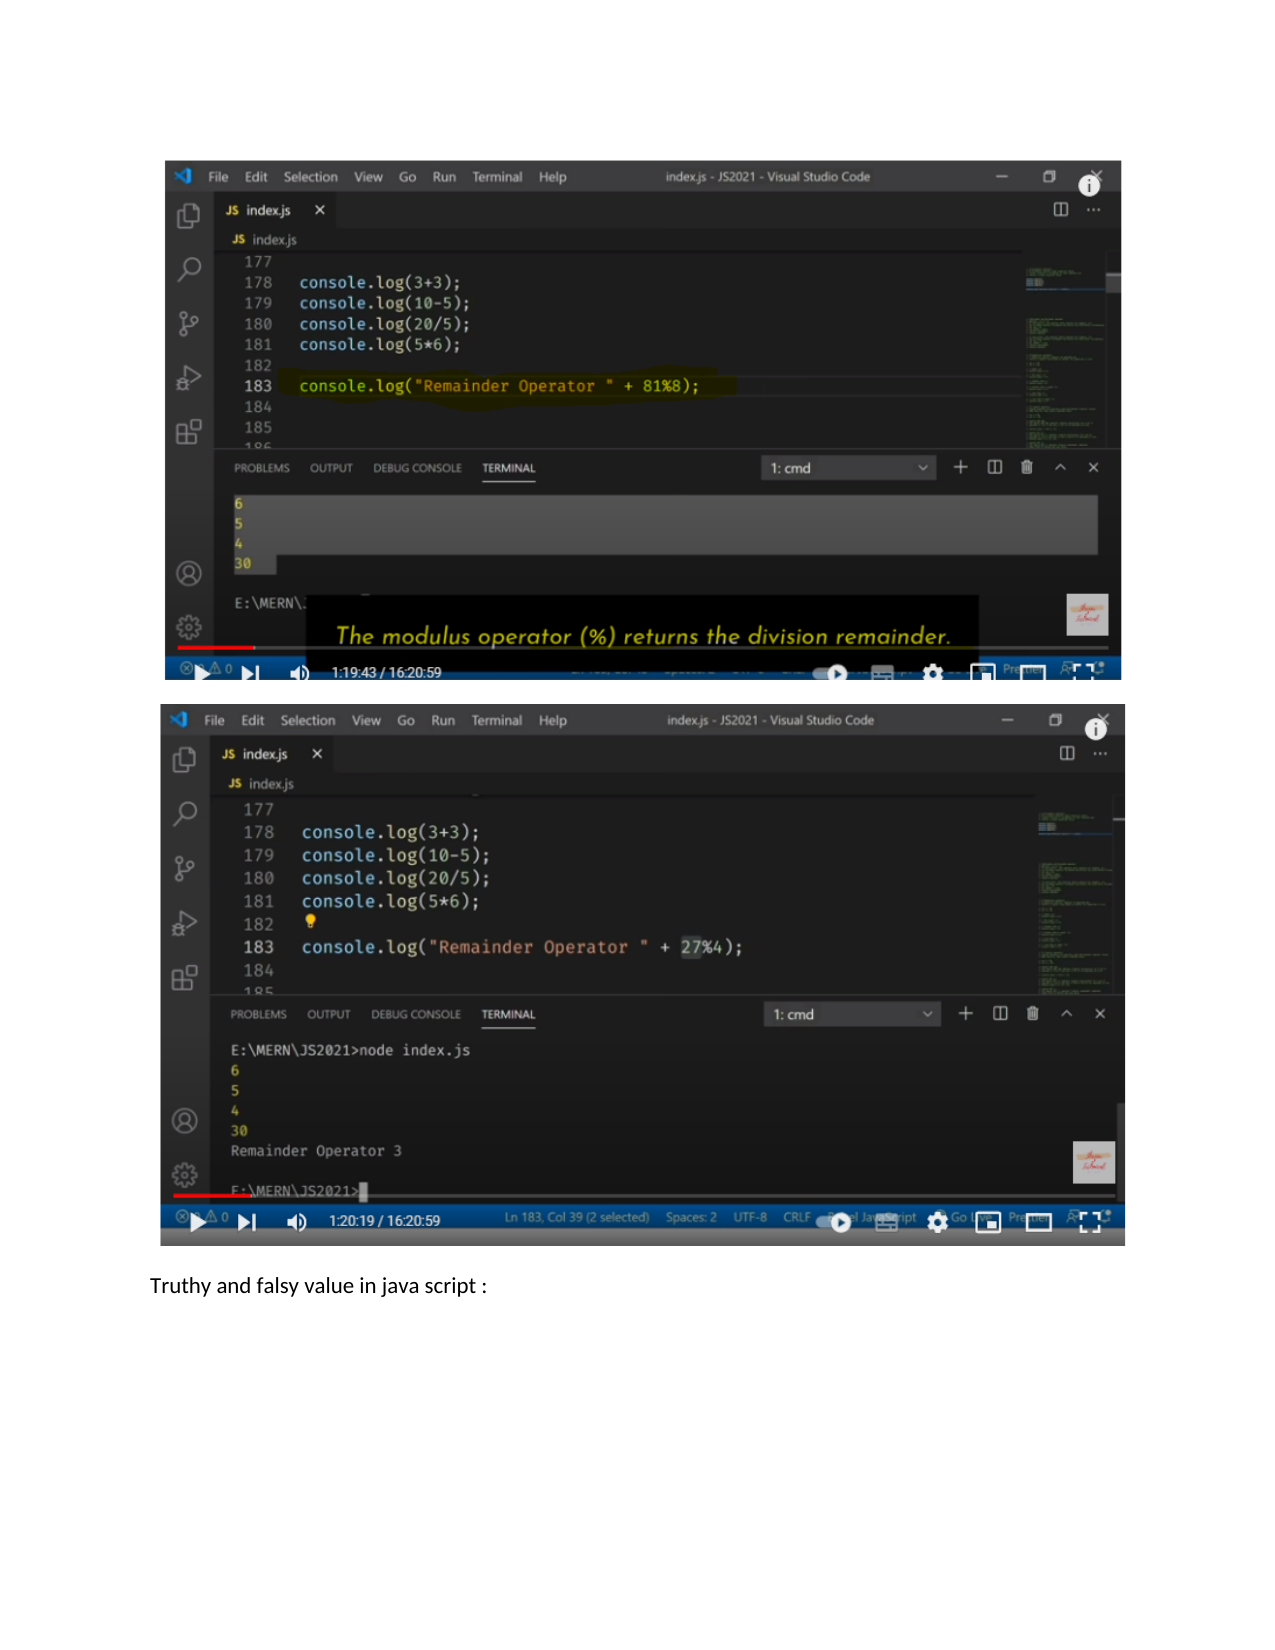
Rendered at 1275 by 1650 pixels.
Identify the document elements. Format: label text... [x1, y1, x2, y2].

picture [150, 704, 1125, 1246]
picture [150, 150, 1125, 680]
text Truthy and falsy value in java script : [150, 1271, 1125, 1299]
